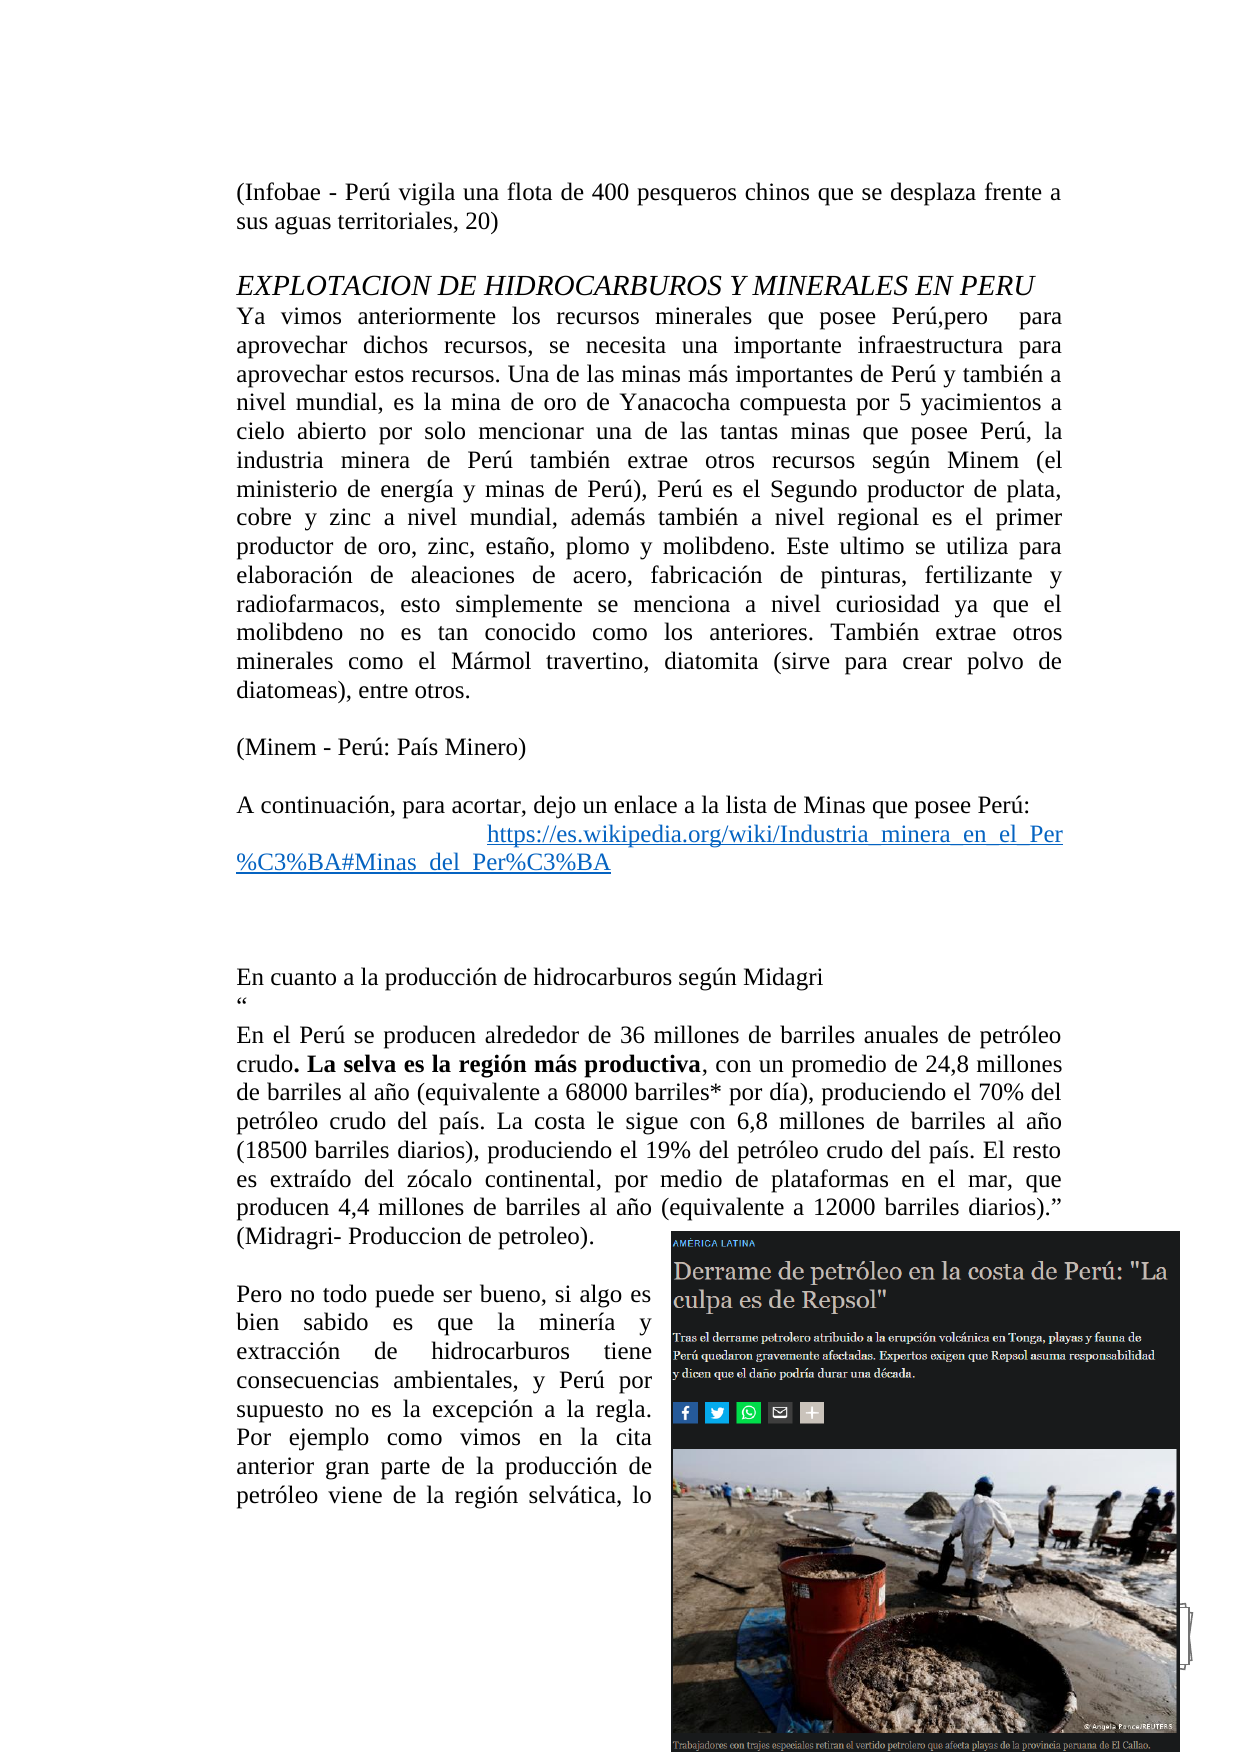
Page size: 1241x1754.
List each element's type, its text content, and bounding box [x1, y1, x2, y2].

text En cuanto a la producción de hidrocarburos según Midagri [236, 962, 1063, 991]
picture [670, 1231, 1180, 1751]
subtitle EXPLOTACION DE HIDROCARBUROS Y MINERALES EN PERU [236, 268, 1063, 301]
text A continuación, para acortar, dejo un enlace a la lista de Minas que posee Perú: [236, 790, 1063, 819]
text Ya vimos anteriormente los recursos minerales que posee Perú,pero para aprovechar dichos recursos, se necesita una importante infraestructura para aprovechar estos recursos. Una de las minas más importantes de Perú y también a nivel mundial, es la mina de oro de Yanacocha compuesta por 5 yacimientos a cielo abierto por solo mencionar una de las tantas minas que posee Perú, la industria minera de Perú también extrae otros recursos según Minem (el ministerio de energía y minas de Perú), Perú es el Segundo productor de plata, cobre y zinc a nivel mundial, además también a nivel regional es el primer productor de oro, zinc, estaño, plomo y molibdeno. Este ultimo se utiliza para elaboración de aleaciones de acero, fabricación de pinturas, fertilizante y radiofarmacos, esto simplemente se menciona a nivel curiosidad ya que el molibdeno no es tan conocido como los anteriores. También extrae otros minerales como el Mármol travertino, diatomita (sirve para crear polvo de diatomeas), entre otros. [236, 301, 1063, 704]
text “ [236, 991, 1063, 1020]
text En el Perú se producen alrededor de 36 millones de barriles anuales de petróleo crudo. La selva es la región más productiva, con un promedio de 24,8 millones de barriles al año (equivalente a 68000 barriles* por día), produciendo el 70% del petróleo crudo del país. La costa le sigue con 6,8 millones de barriles al año (18500 barriles diarios), produciendo el 19% del petróleo crudo del país. El resto es extraído del zócalo continental, por medio de plataformas en el mar, que producen 4,4 millones de barriles al año (equivalente a 12000 barriles diarios).” . [236, 1020, 1063, 1250]
text https://es.wikipedia.org/wiki/Industria_minera_en_el_Per%C3%BA#Minas_del_Per%C3%BA [236, 819, 1063, 876]
